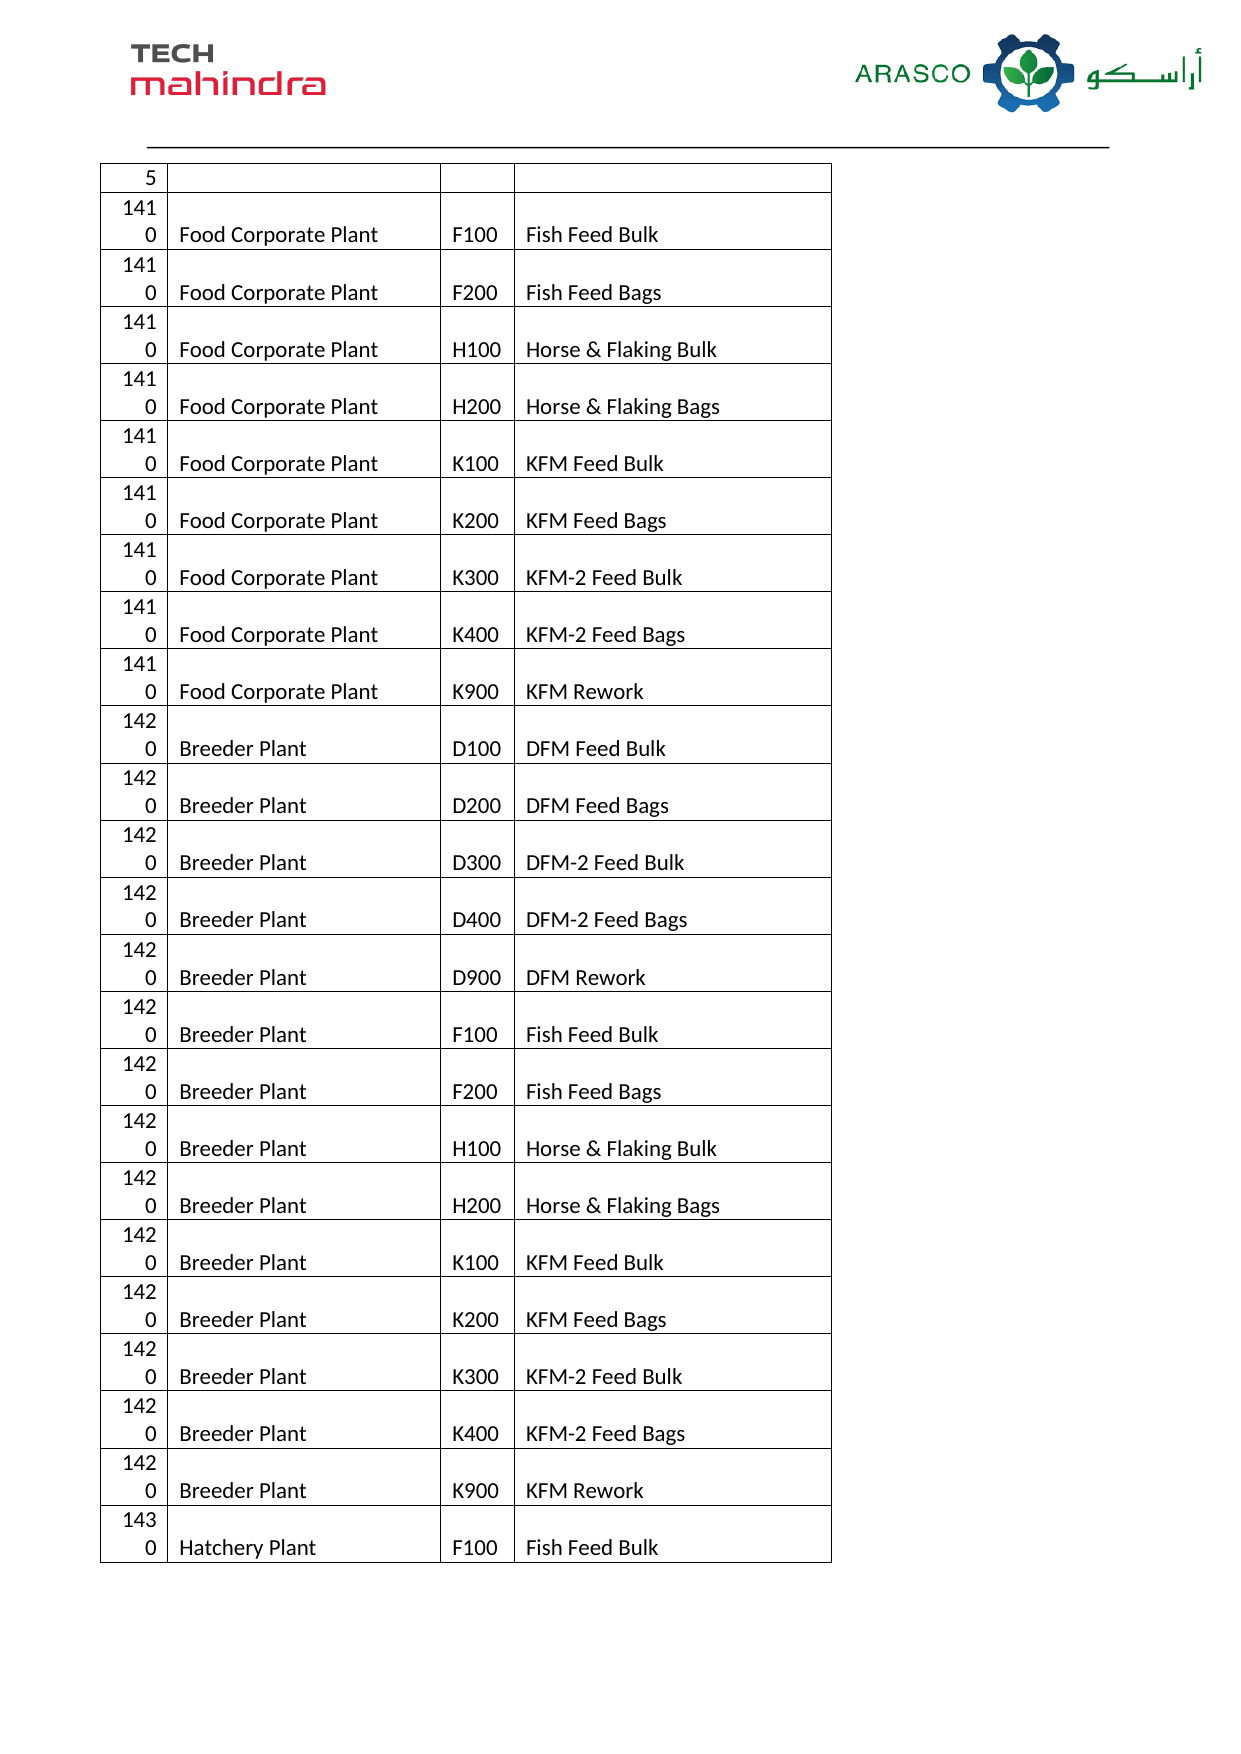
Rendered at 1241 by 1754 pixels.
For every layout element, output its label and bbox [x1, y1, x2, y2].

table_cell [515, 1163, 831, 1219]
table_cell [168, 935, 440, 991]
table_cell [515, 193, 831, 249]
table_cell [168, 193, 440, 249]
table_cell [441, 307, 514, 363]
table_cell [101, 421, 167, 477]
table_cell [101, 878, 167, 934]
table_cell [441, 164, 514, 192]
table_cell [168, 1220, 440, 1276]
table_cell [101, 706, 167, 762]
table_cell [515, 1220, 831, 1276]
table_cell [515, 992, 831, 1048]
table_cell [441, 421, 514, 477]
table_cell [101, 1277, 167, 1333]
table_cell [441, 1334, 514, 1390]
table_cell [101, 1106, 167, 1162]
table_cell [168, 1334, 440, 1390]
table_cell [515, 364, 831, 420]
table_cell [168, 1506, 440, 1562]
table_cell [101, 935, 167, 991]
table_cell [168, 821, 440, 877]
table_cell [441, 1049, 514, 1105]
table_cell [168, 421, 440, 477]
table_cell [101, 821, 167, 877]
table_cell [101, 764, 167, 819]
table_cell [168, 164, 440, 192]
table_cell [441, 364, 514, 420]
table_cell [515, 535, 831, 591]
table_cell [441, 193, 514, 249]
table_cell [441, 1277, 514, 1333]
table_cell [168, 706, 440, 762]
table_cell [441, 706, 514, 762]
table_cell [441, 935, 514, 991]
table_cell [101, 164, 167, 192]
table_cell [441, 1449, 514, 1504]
picture [129, 44, 327, 95]
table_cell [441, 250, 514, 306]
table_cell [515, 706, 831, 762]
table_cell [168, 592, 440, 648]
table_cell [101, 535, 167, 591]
picture [855, 25, 1202, 122]
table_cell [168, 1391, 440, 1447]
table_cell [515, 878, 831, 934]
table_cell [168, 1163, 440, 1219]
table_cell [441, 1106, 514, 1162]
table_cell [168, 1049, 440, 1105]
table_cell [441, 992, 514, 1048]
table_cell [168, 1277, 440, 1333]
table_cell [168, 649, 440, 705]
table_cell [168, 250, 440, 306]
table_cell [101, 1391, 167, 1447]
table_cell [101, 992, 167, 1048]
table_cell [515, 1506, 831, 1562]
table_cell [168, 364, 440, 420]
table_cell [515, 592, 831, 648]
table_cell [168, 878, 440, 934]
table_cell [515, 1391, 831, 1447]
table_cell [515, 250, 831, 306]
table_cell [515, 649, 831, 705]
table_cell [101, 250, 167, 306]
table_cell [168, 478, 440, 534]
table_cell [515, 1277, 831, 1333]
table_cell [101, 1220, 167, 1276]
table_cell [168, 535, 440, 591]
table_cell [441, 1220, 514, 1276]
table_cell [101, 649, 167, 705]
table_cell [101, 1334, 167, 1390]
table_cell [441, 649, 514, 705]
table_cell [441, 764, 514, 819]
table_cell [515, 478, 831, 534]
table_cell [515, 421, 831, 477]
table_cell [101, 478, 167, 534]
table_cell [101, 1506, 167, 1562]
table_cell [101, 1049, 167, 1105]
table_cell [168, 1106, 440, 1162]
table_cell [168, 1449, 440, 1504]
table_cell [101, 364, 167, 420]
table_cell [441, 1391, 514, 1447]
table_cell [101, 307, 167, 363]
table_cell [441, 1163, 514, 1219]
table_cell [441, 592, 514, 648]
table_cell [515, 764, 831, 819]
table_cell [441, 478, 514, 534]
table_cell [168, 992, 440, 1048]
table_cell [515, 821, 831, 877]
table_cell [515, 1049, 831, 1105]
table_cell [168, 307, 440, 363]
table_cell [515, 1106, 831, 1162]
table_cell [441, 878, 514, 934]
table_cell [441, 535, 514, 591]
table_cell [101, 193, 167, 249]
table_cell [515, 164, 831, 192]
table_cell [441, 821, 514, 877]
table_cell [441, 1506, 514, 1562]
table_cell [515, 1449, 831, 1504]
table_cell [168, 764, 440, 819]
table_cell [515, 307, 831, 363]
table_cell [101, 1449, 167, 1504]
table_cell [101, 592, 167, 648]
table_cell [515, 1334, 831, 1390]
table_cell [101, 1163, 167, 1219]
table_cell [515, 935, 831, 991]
